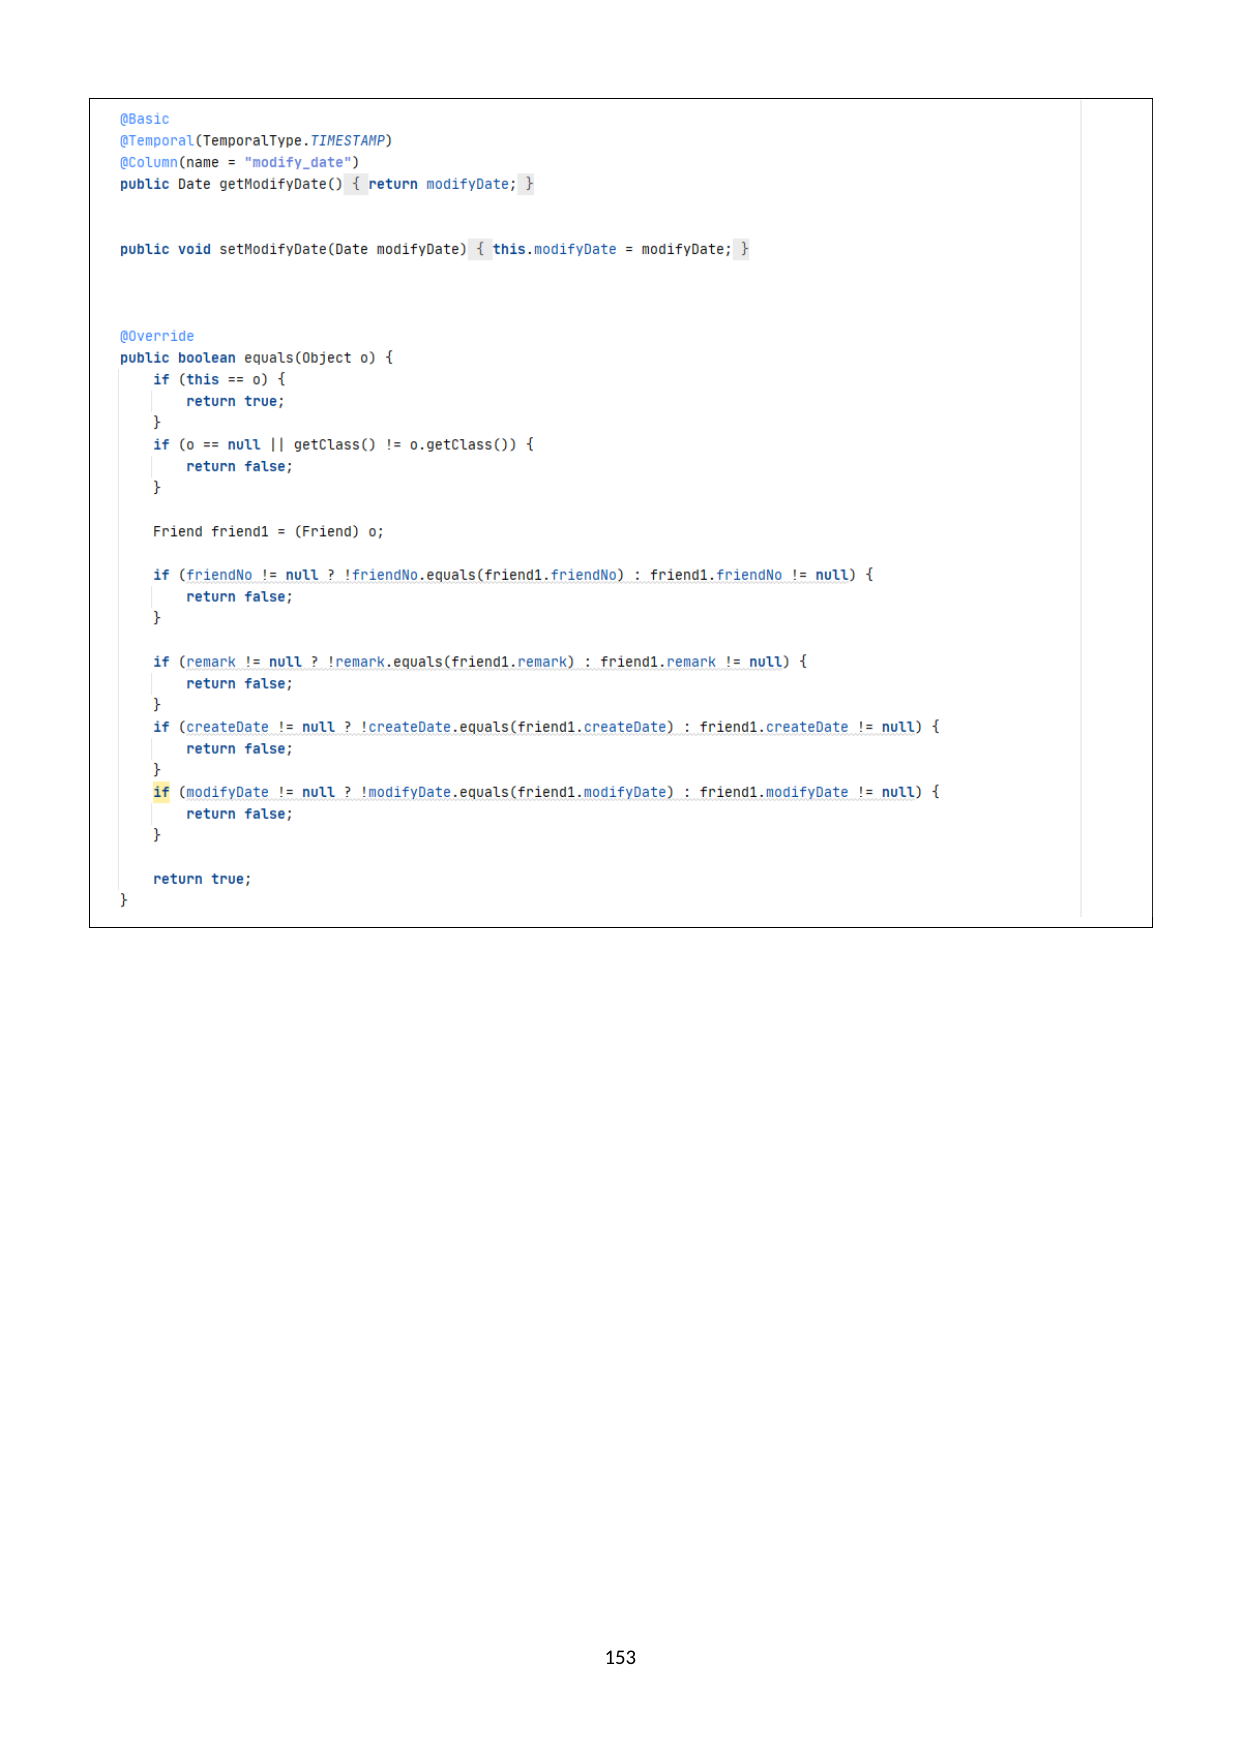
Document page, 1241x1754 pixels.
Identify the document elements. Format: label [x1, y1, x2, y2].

table_cell [90, 917, 1152, 927]
picture [90, 100, 1153, 917]
